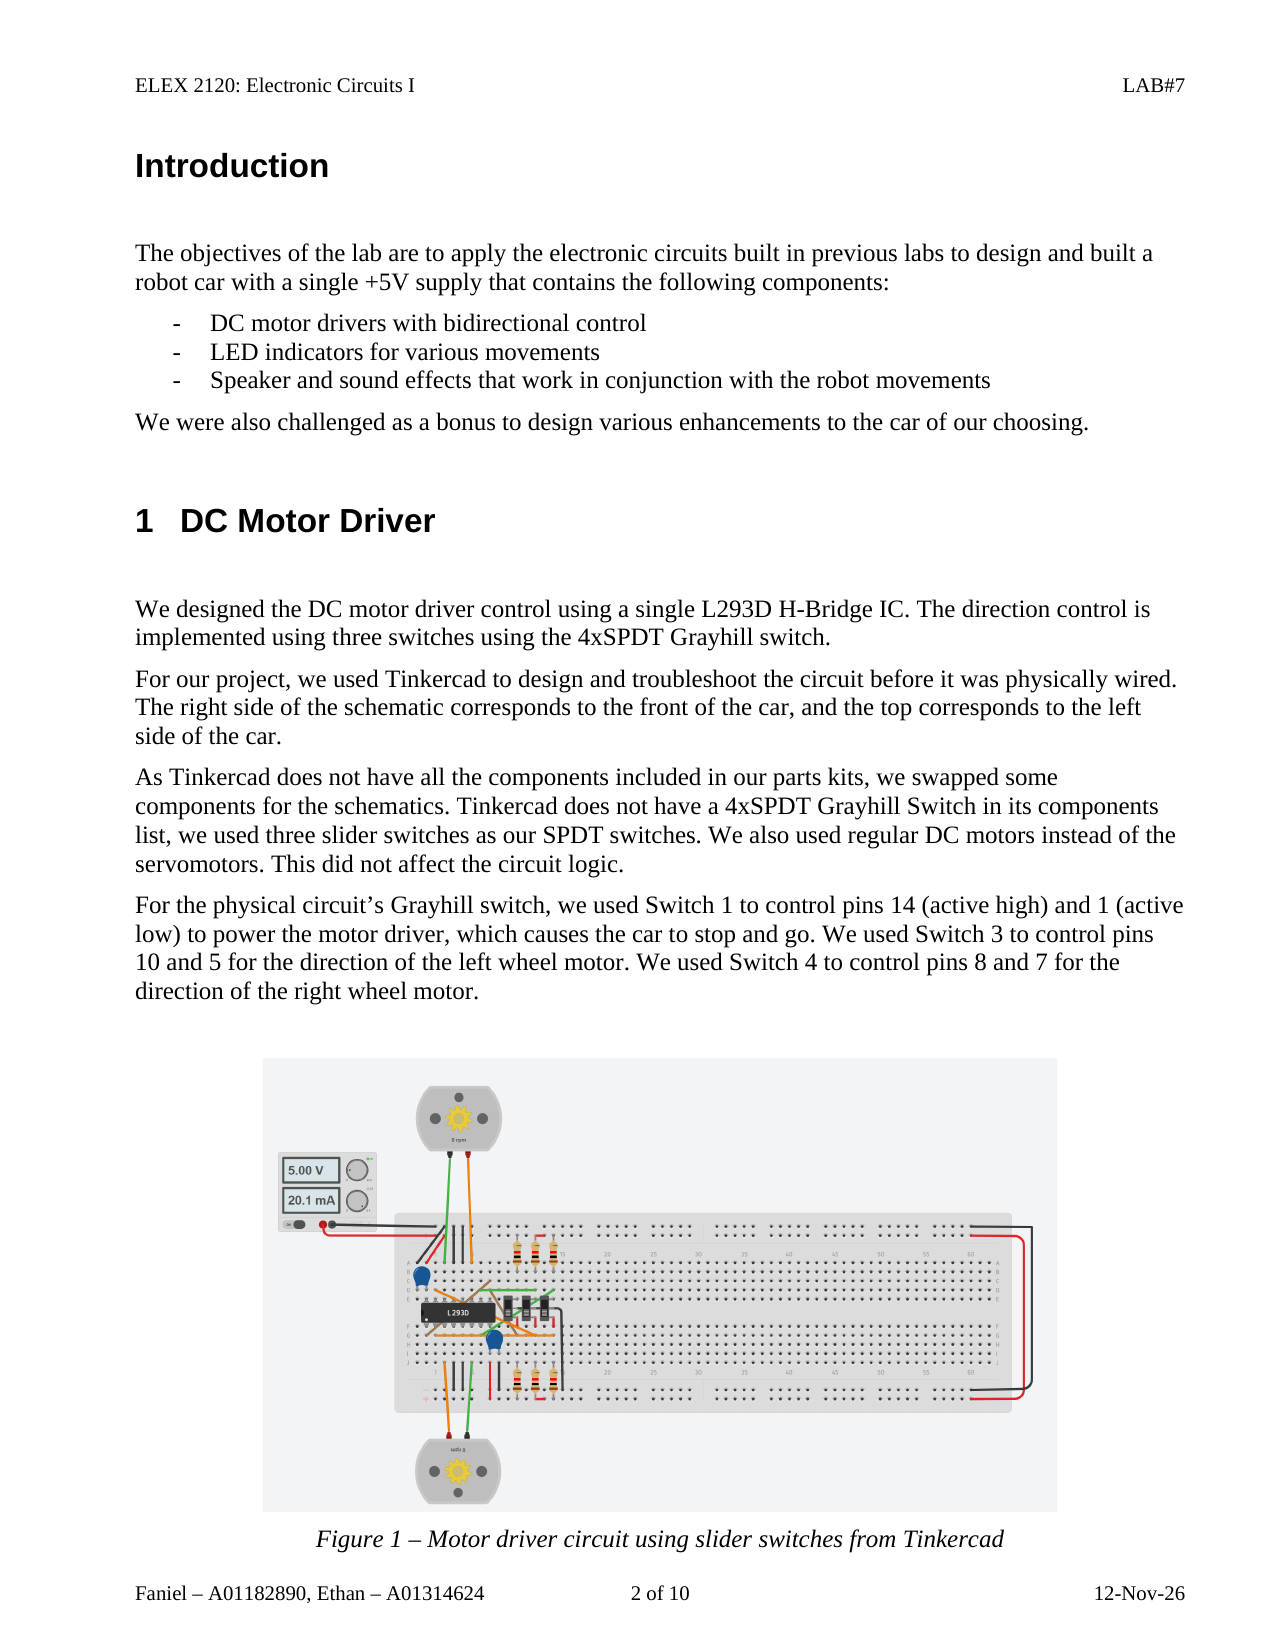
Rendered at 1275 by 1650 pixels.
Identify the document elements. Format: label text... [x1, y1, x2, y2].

picture [262, 1058, 1058, 1512]
text Figure 1 – Motor driver circuit using slider switches from Tinkercad [135, 1524, 1185, 1553]
subtitle DC Motor Driver [135, 502, 1185, 540]
list LED indicators for various movements [172, 337, 1185, 365]
text For our project, we used Tinkercad to design and troubleshoot the circuit before it was physically wired. The right side of the schematic corresponds to the front of the car, and the top corresponds to the left side of the car. [135, 664, 1185, 750]
list Speaker and sound effects that work in conjunction with the robot movements [172, 365, 1185, 394]
text As Tinkercad does not have all the components included in our parts kits, we swapped some components for the schematics. Tinkercad does not have a 4xSPDT Grayhill Switch in its components list, we used three slider switches as our SPDT switches. We also used regular DC motors instead of the servomotors. This did not affect the circuit logic. [135, 762, 1185, 877]
text The objectives of the lab are to apply the electronic circuits built in previous labs to design and built a robot car with a single +5V supply that contains the following components: [135, 238, 1185, 295]
list DC motor drivers with bidirectional control [172, 308, 1185, 337]
text We designed the DC motor driver control using a single L293D H-Bridge IC. The direction control is implemented using three switches using the 4xSPDT Grayhill switch. [135, 594, 1185, 651]
text We were also challenged as a bonus to design various enhancements to the car of our choosing. [135, 407, 1185, 435]
subtitle Introduction [135, 146, 1185, 184]
text For the physical circuit’s Grayhill switch, we used Switch 1 to control pins 14 (active high) and 1 (active low) to power the motor driver, which causes the car to stop and go. We used Switch 3 to control pins 10 and 5 for the direction of the left wheel motor. We used Switch 4 to control pins 8 and 7 for the direction of the right wheel motor. [135, 890, 1185, 1005]
